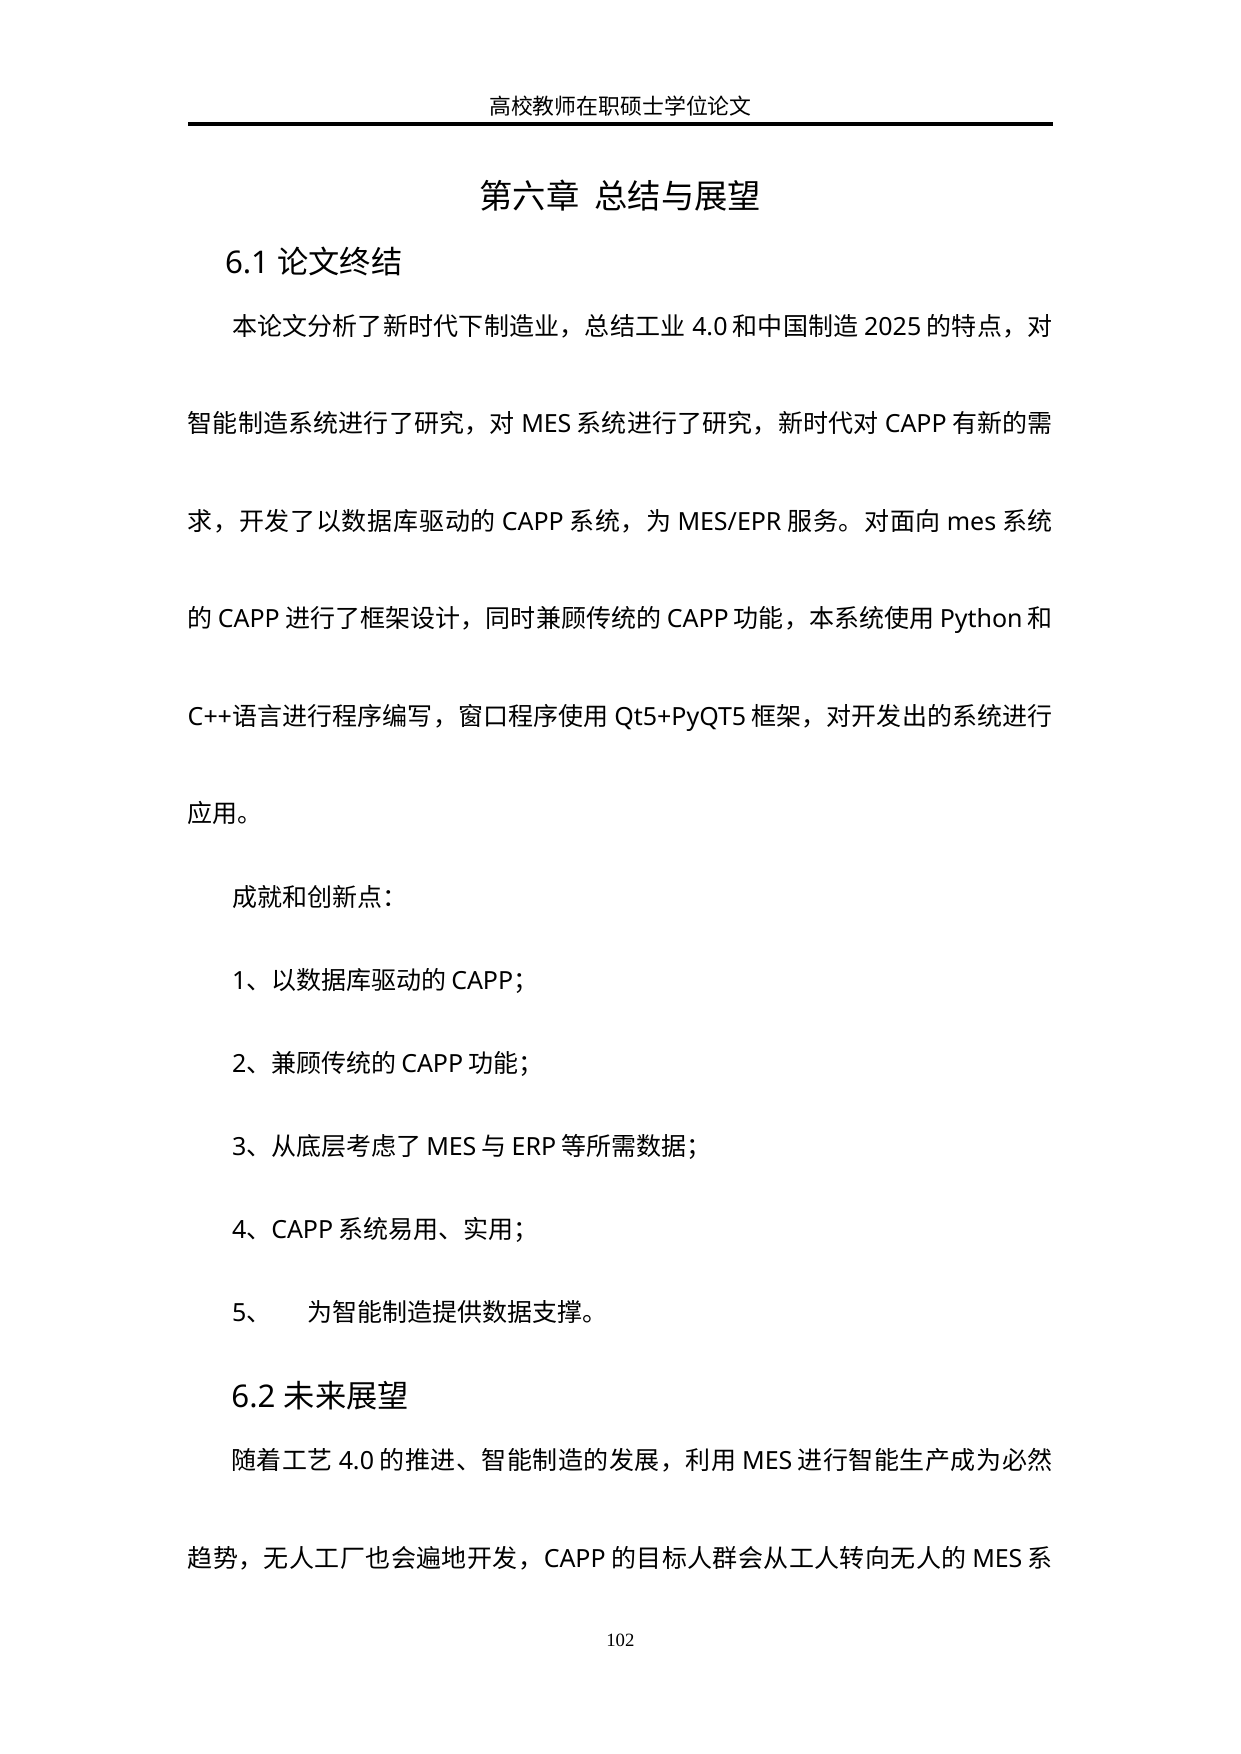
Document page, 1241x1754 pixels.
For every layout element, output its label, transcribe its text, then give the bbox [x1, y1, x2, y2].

text 6.2 未来展望 [187, 1361, 1053, 1426]
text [187, 1426, 1053, 1589]
text 2、兼顾传统的CAPP功能； [187, 1029, 1053, 1094]
list 为智能制造提供数据支撑。 [232, 1278, 1053, 1343]
text 3、从底层考虑了MES与ERP等所需数据； [187, 1112, 1053, 1177]
text 4、CAPP系统易用、实用； [187, 1195, 1053, 1260]
list 总结与展望 [187, 162, 1053, 227]
text 成就和创新点： [187, 863, 1053, 928]
text 本论文分析了新时代下制造业，总结工业4.0和中国制造2025的特点，对智能制造系统进行了研究，对MES系统进行了研究，新时代对CAPP有新的需求，开发了以数据库驱动的CAPP系统，为MES/EPR服务。对面向mes系统的CAPP进行了框架设计，同时兼顾传统的CAPP功能，本系统使用Python和C++语言进行程序编写，窗口程序使用Qt5+PyQT5框架，对开发出的系统进行应用。 [187, 292, 1053, 844]
text 1、以数据库驱动的CAPP； [187, 946, 1053, 1011]
text 6.1 论文终结 [187, 227, 1053, 292]
